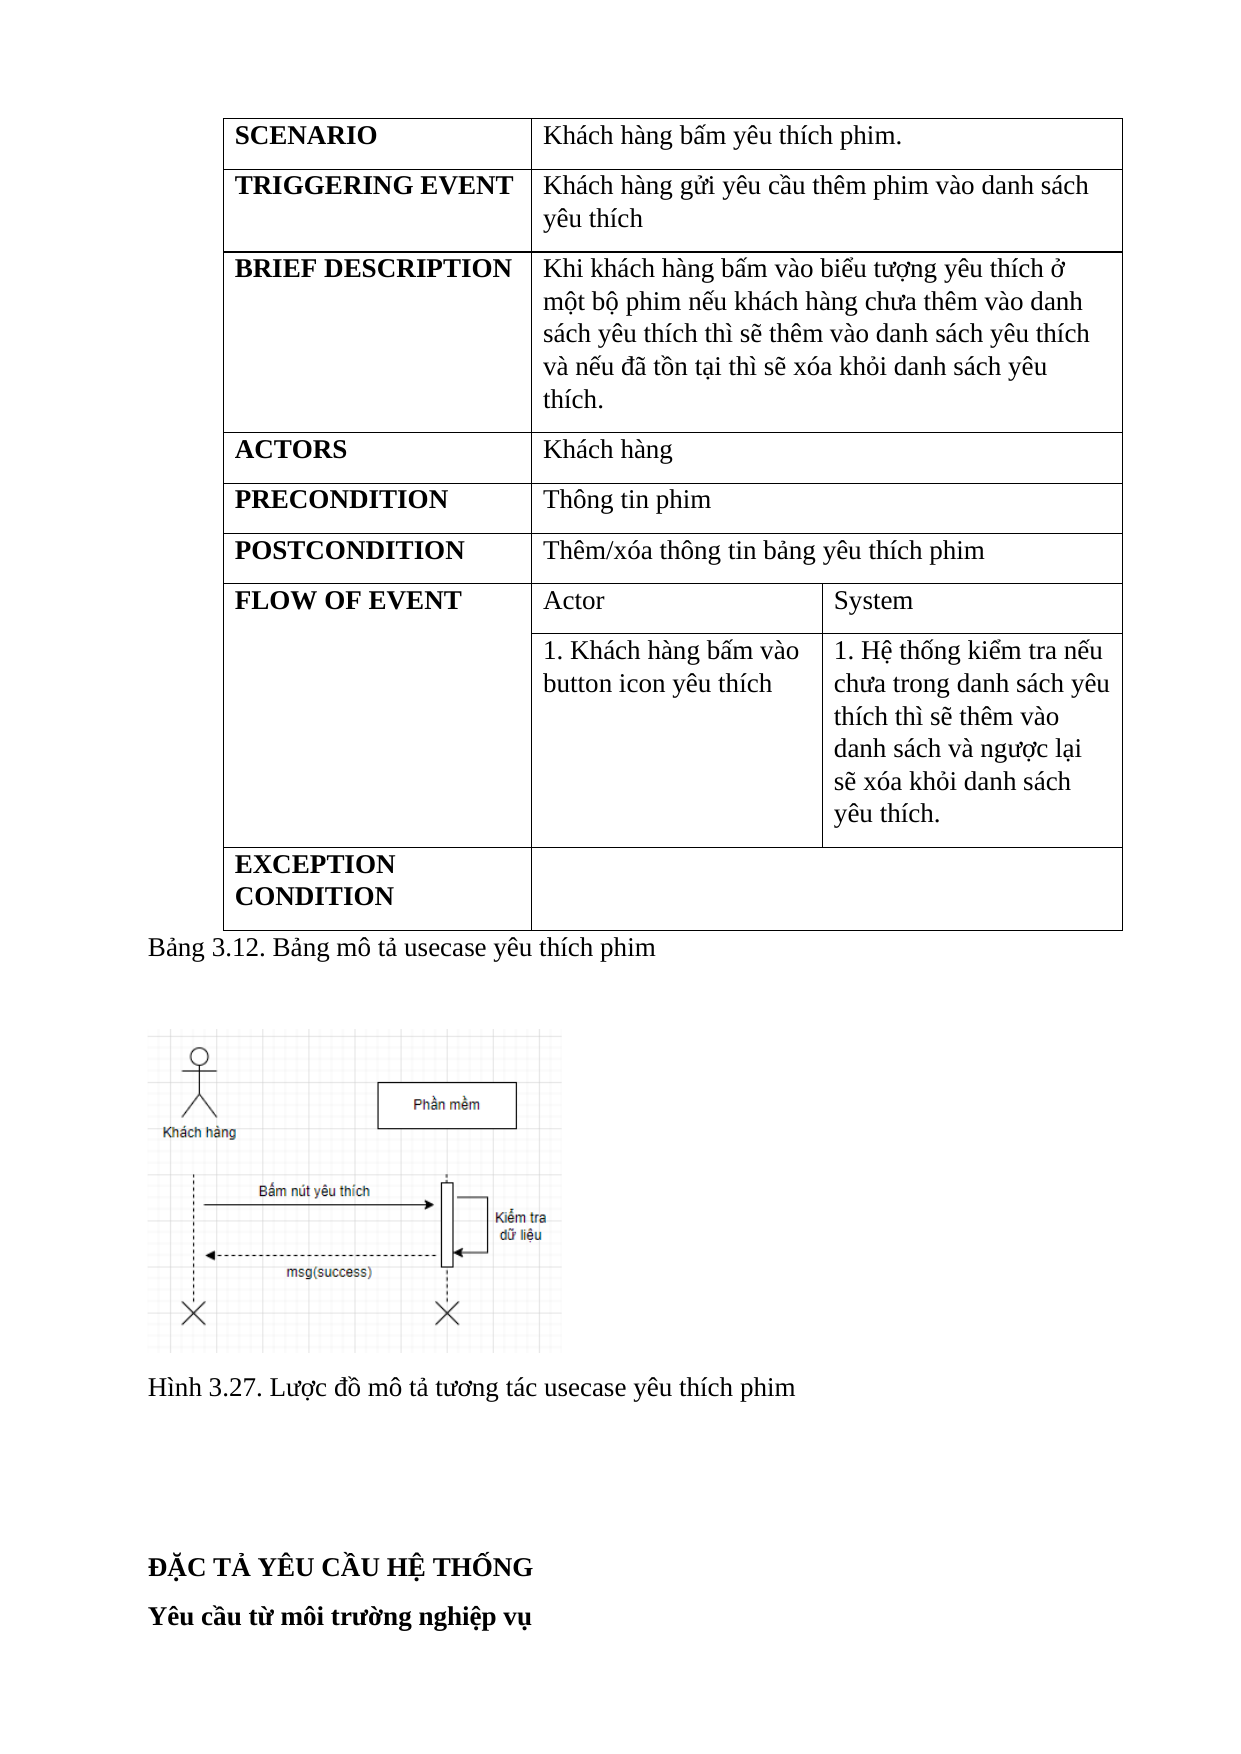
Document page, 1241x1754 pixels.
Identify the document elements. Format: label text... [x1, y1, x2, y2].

table_cell PRECONDITION [224, 484, 531, 533]
table_cell Khách hàng gửi yêu cầu thêm phim vào danh sách yêu thích [532, 170, 1122, 251]
table_cell Thông tin phim [532, 484, 1122, 533]
text Hình 3.27. Lược đồ mô tả tương tác usecase yêu thích phim [148, 1371, 1122, 1402]
table_cell Khách hàng bấm yêu thích phim. [532, 119, 1122, 168]
text Bảng 3.12. Bảng mô tả usecase yêu thích phim [148, 931, 1122, 962]
text Yêu cầu từ môi trường nghiệp vụ [148, 1600, 1122, 1632]
table_cell POSTCONDITION [224, 534, 531, 583]
table_cell ACTORS [224, 433, 531, 482]
text ĐẶC TẢ YÊU CẦU HỆ THỐNG [148, 1551, 1122, 1582]
table_cell Actor [532, 584, 822, 633]
table_cell TRIGGERING EVENT [224, 170, 531, 251]
table_cell Khi khách hàng bấm vào biểu tượng yêu thích ở một bộ phim nếu khách hàng chưa thêm vào danh sách yêu thích thì sẽ thêm vào danh sách yêu thích và nếu đã tồn tại thì sẽ xóa khỏi danh sách yêu thích. [532, 253, 1122, 432]
table_cell Thêm/xóa thông tin bảng yêu thích phim [532, 534, 1122, 583]
table_cell BRIEF DESCRIPTION [224, 253, 531, 432]
table_cell 1. Hệ thống kiểm tra nếu chưa trong danh sách yêu thích thì sẽ thêm vào danh sách và ngược lại sẽ xóa khỏi danh sách yêu thích. [823, 634, 1122, 847]
table_cell Khách hàng [532, 433, 1122, 482]
table_cell EXCEPTION CONDITION [224, 848, 531, 929]
table_cell System [823, 584, 1122, 633]
table_cell 1. Khách hàng bấm vào button icon yêu thích [532, 634, 822, 847]
picture [147, 1029, 562, 1353]
table_cell FLOW OF EVENT [224, 584, 531, 847]
table_cell SCENARIO [224, 119, 531, 168]
table_cell [532, 848, 1122, 929]
